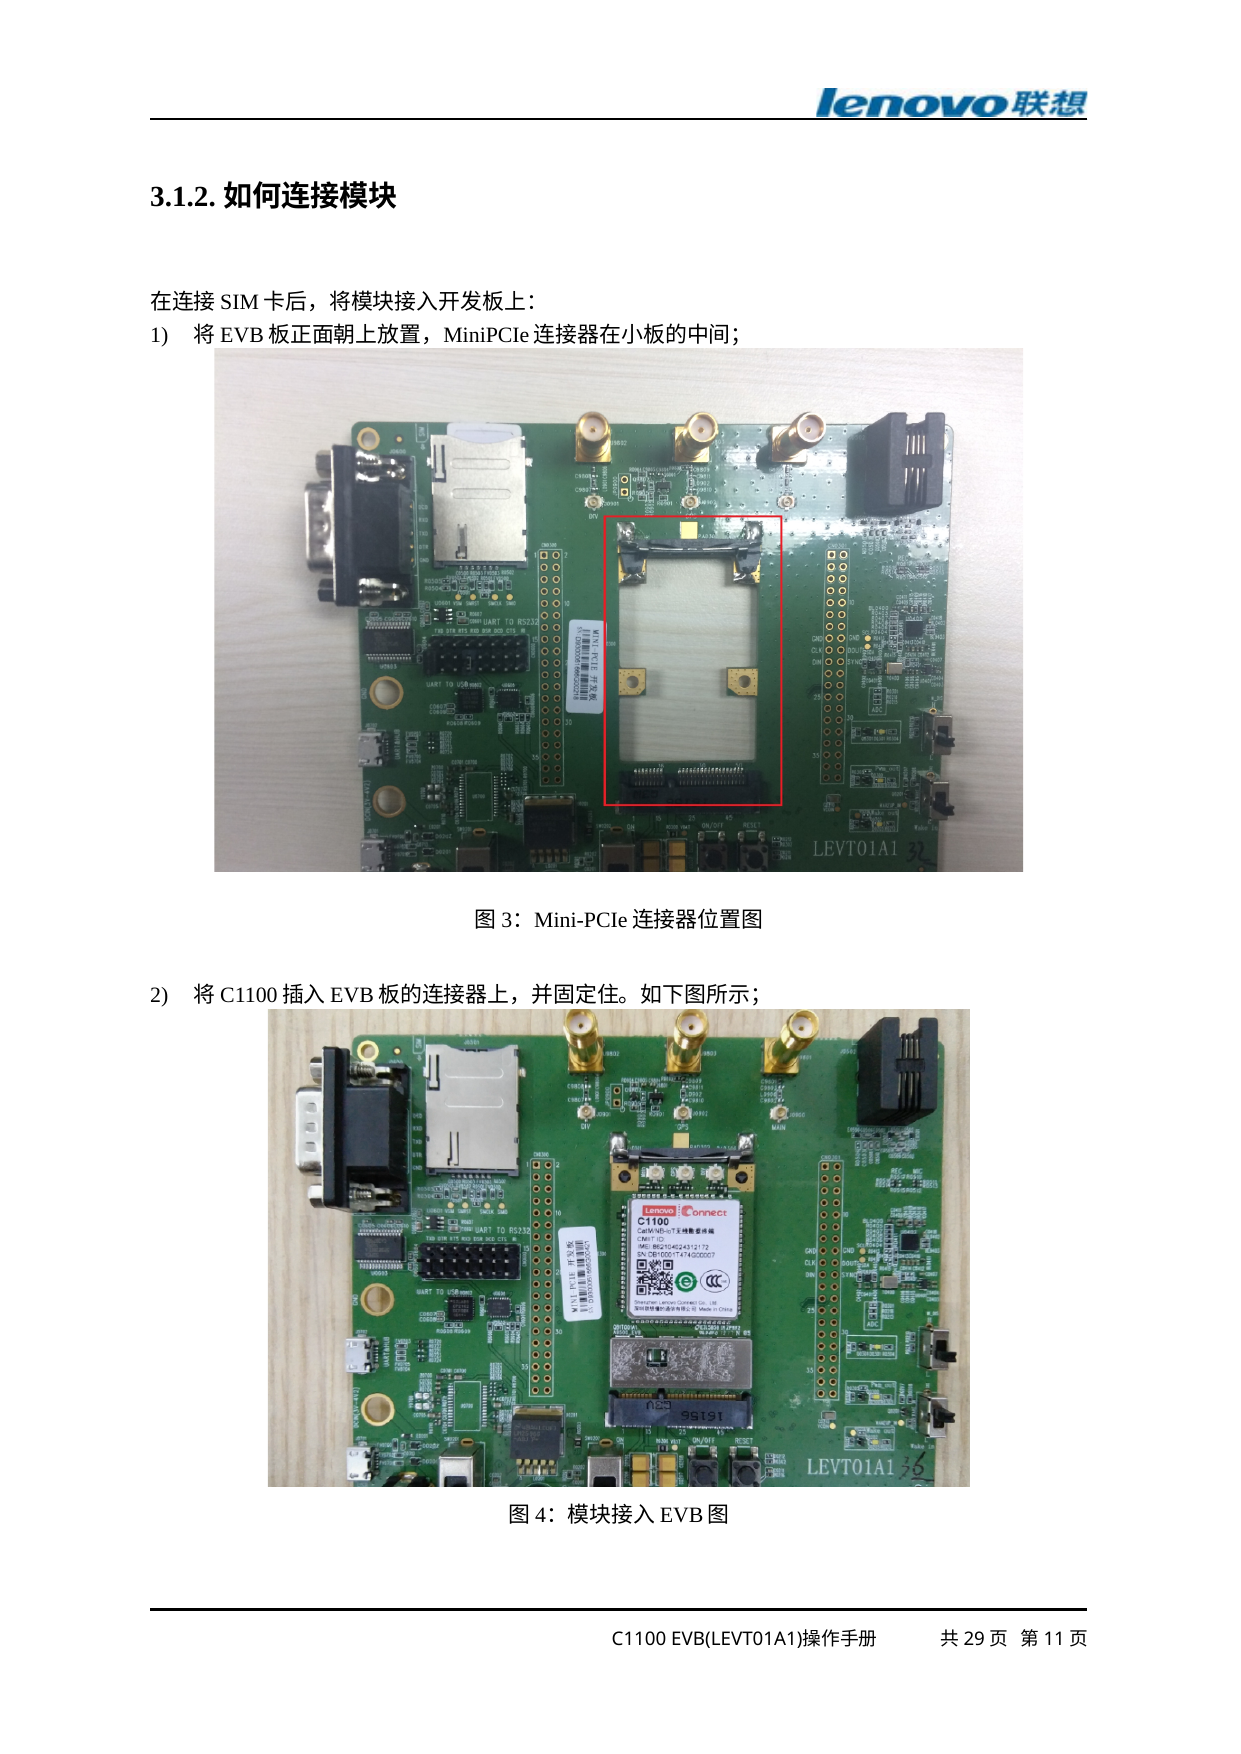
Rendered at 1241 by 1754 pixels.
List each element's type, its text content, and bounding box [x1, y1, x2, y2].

text 图 4：模块接入EVB图 [150, 1497, 1087, 1529]
subtitle 3.1.2. 如何连接模块 [150, 161, 1087, 226]
list 将C1100插入EVB板的连接器上，并固定住。如下图所示； [150, 977, 1087, 1009]
list 将EVB板正面朝上放置，MiniPCIe连接器在小板的中间； [150, 316, 1087, 349]
picture [214, 348, 1024, 872]
picture [267, 1009, 970, 1487]
text 图 3：Mini-PCIe连接器位置图 [150, 901, 1087, 934]
text 在连接SIM卡后，将模块接入开发板上： [150, 284, 1087, 316]
picture [816, 88, 1088, 117]
